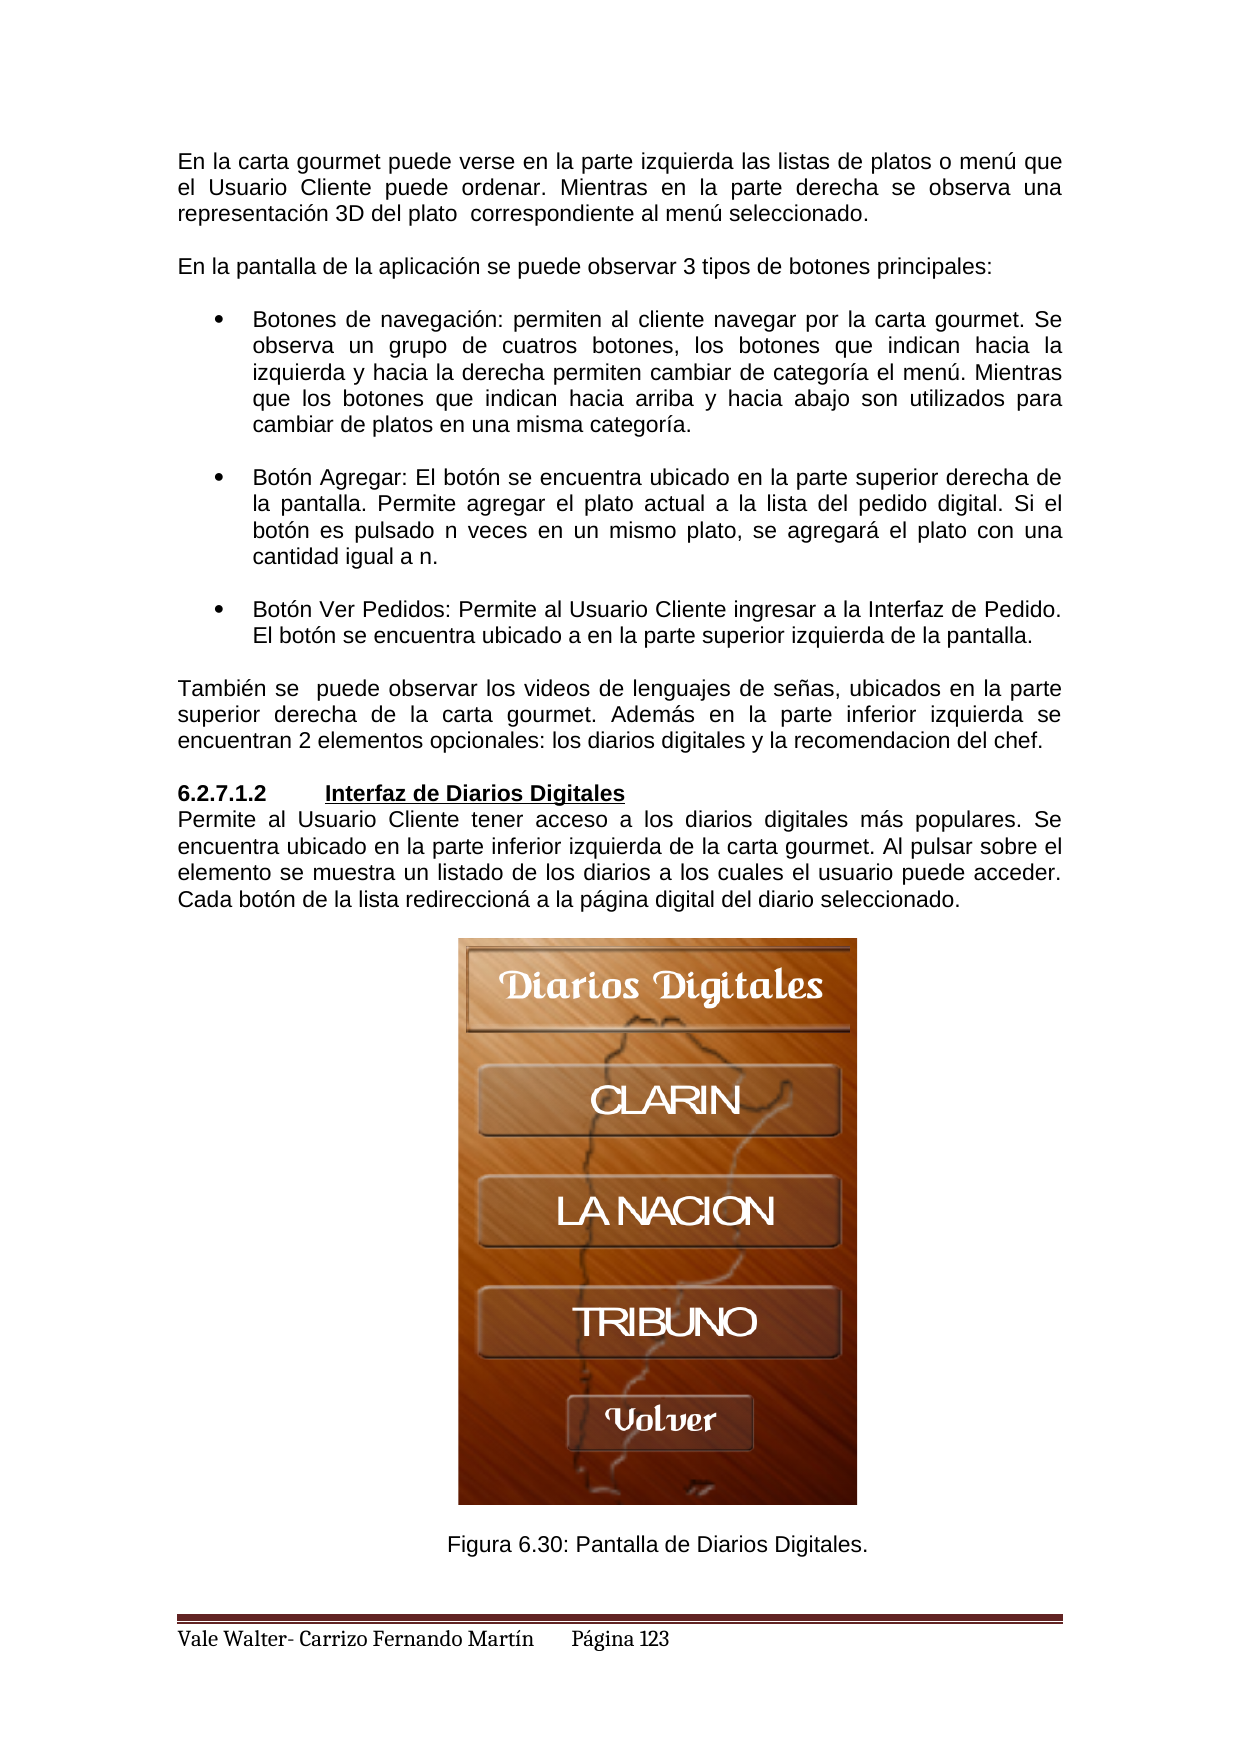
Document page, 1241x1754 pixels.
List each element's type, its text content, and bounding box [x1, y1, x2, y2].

list Interfaz de Diarios Digitales [177, 780, 1063, 806]
list Botón Agregar: El botón se encuentra ubicado en la parte superior derecha de la pantalla. Permite agregar el plato actual a la lista del pedido digital. Si el botón es pulsado n veces en un mismo plato, se agregará el plato con una cantidad igual a n. [215, 464, 1063, 569]
text En la carta gourmet puede verse en la parte izquierda las listas de platos o menú que el Usuario Cliente puede ordenar. Mientras en la parte derecha se observa una representación 3D del plato correspondiente al menú seleccionado. [177, 148, 1063, 227]
text También se puede observar los videos de lenguajes de señas, ubicados en la parte superior derecha de la carta gourmet. Además en la parte inferior izquierda se encuentran 2 elementos opcionales: los diarios digitales y la recomendacion del chef. [177, 675, 1063, 754]
picture [458, 938, 858, 1505]
list Botones de navegación: permiten al cliente navegar por la carta gourmet. Se observa un grupo de cuatros botones, los botones que indican hacia la izquierda y hacia la derecha permiten cambiar de categoría el menú. Mientras que los botones que indican hacia arriba y hacia abajo son utilizados para cambiar de platos en una misma categoría. [215, 306, 1063, 437]
list Botón Ver Pedidos: Permite al Usuario Cliente ingresar a la Interfaz de Pedido. El botón se encuentra ubicado a en la parte superior izquierda de la pantalla. [215, 596, 1063, 648]
text Figura 6.30: Pantalla de Diarios Digitales. [252, 1531, 1063, 1557]
text En la pantalla de la aplicación se puede observar 3 tipos de botones principales: [177, 253, 1063, 279]
text Permite al Usuario Cliente tener acceso a los diarios digitales más populares. Se encuentra ubicado en la parte inferior izquierda de la carta gourmet. Al pulsar sobre el elemento se muestra un listado de los diarios a los cuales el usuario puede acceder. Cada botón de la lista redireccioná a la página digital del diario seleccionado. [177, 806, 1063, 912]
